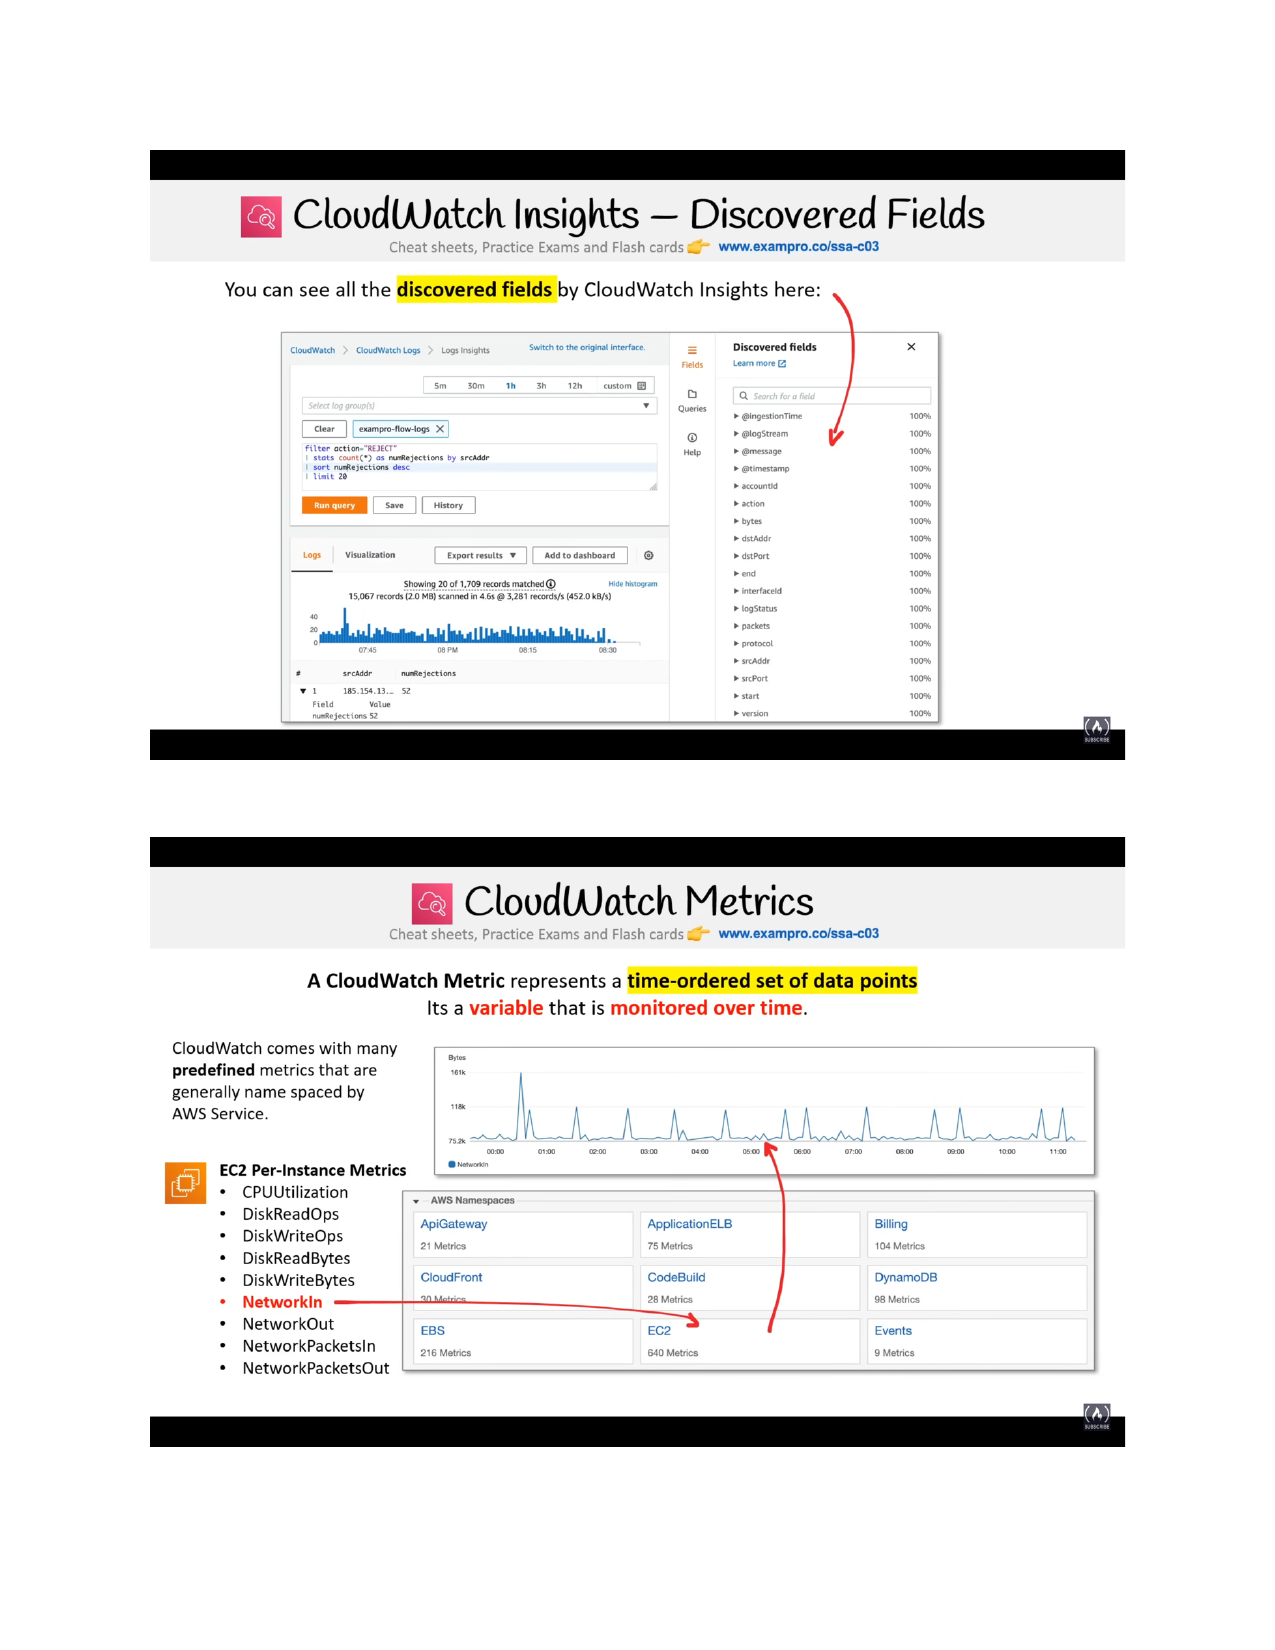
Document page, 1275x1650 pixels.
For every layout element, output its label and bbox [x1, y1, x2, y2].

picture [150, 150, 1125, 760]
picture [150, 837, 1125, 1447]
